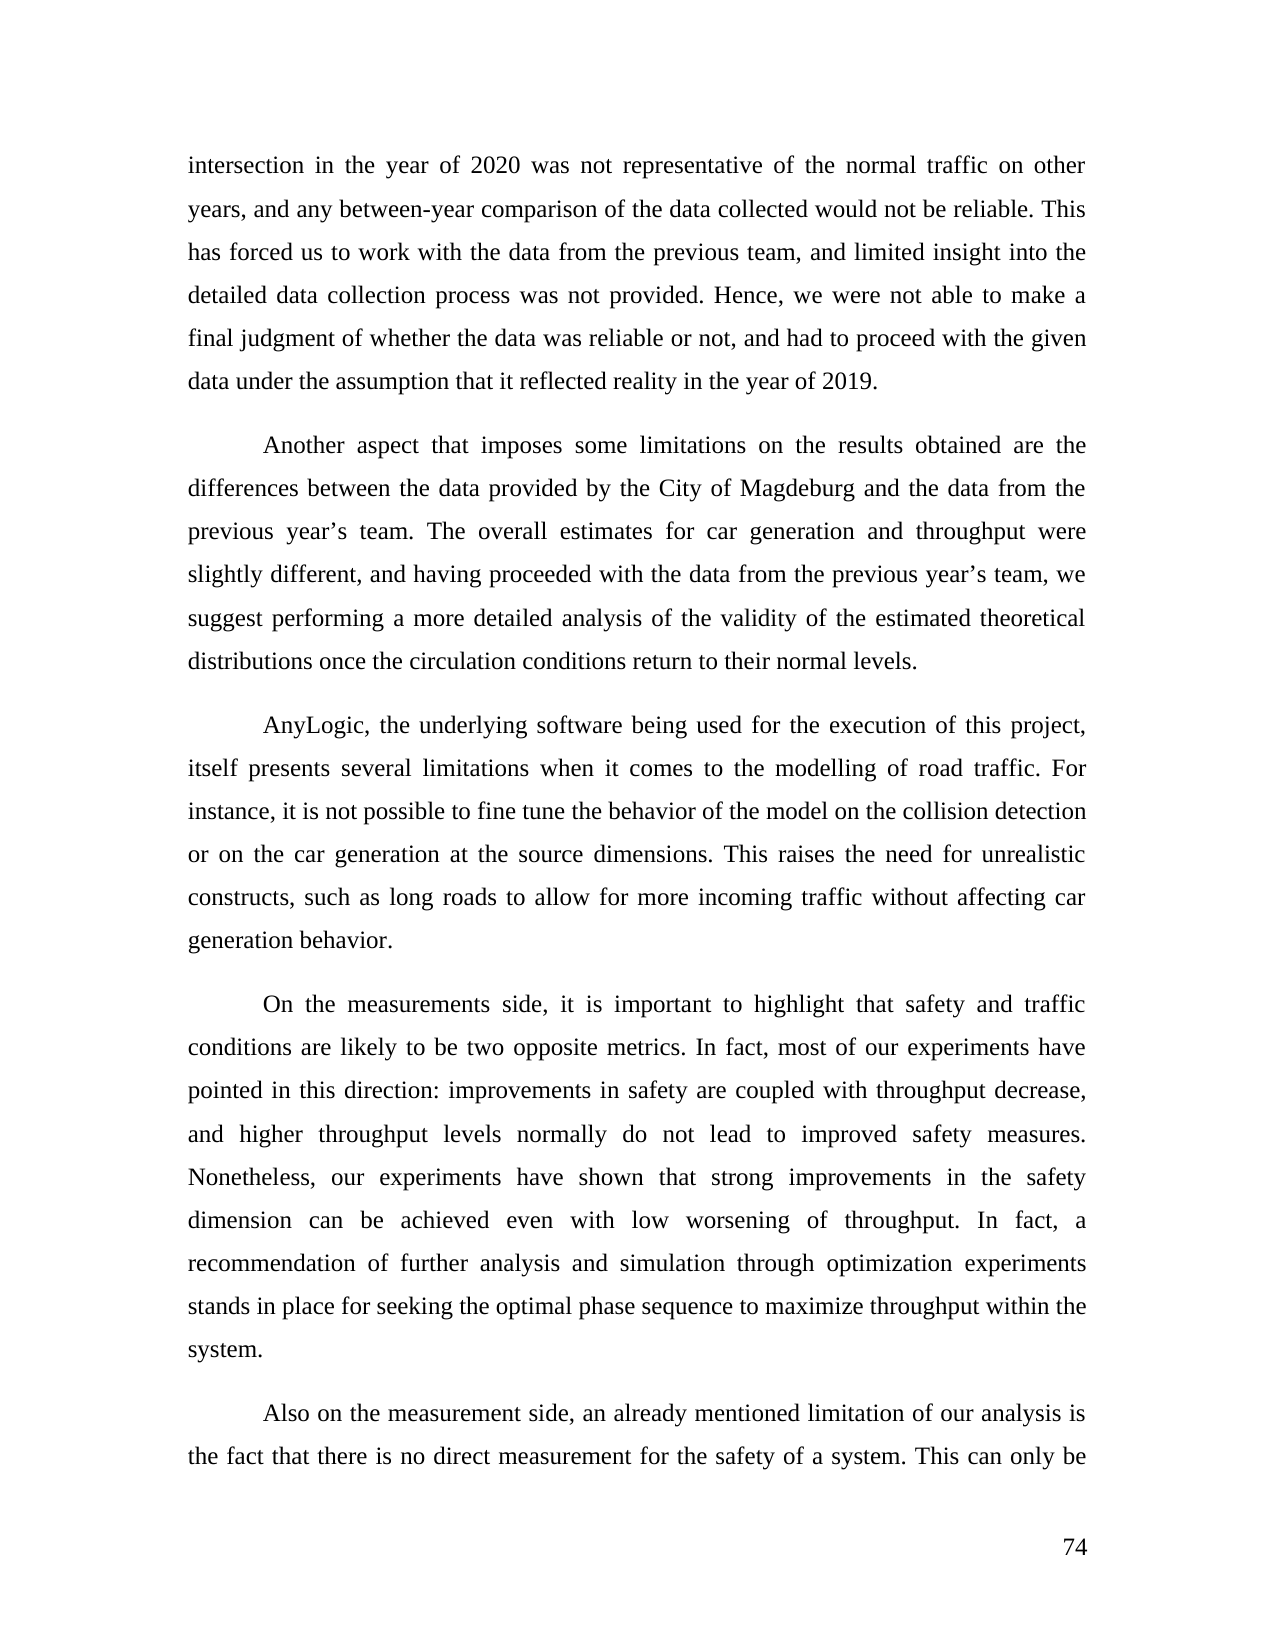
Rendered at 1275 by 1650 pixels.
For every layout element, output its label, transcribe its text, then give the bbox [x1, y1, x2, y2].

text Another aspect that imposes some limitations on the results obtained are the differences between the data provided by the City of Magdeburg and the data from the previous year’s team. The overall estimates for car generation and throughput were slightly different, and having proceeded with the data from the previous year’s team, we suggest performing a more detailed analysis of the validity of the estimated theoretical distributions once the circulation conditions return to their normal levels. [188, 430, 1087, 674]
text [188, 1398, 1087, 1470]
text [188, 151, 1087, 395]
text On the measurements side, it is important to highlight that safety and traffic conditions are likely to be two opposite metrics. In fact, most of our experiments have pointed in this direction: improvements in safety are coupled with throughput decrease, and higher throughput levels normally do not lead to improved safety measures. Nonetheless, our experiments have shown that strong improvements in the safety dimension can be achieved even with low worsening of throughput. In fact, a recommendation of further analysis and simulation through optimization experiments stands in place for seeking the optimal phase sequence to maximize throughput within the system. [188, 989, 1087, 1363]
text AnyLogic, the underlying software being used for the execution of this project, itself presents several limitations when it comes to the modelling of road traffic. For instance, it is not possible to fine tune the behavior of the model on the collision detection or on the car generation at the source dimensions. This raises the need for unrealistic constructs, such as long roads to allow for more incoming traffic without affecting car generation behavior. [188, 710, 1087, 954]
